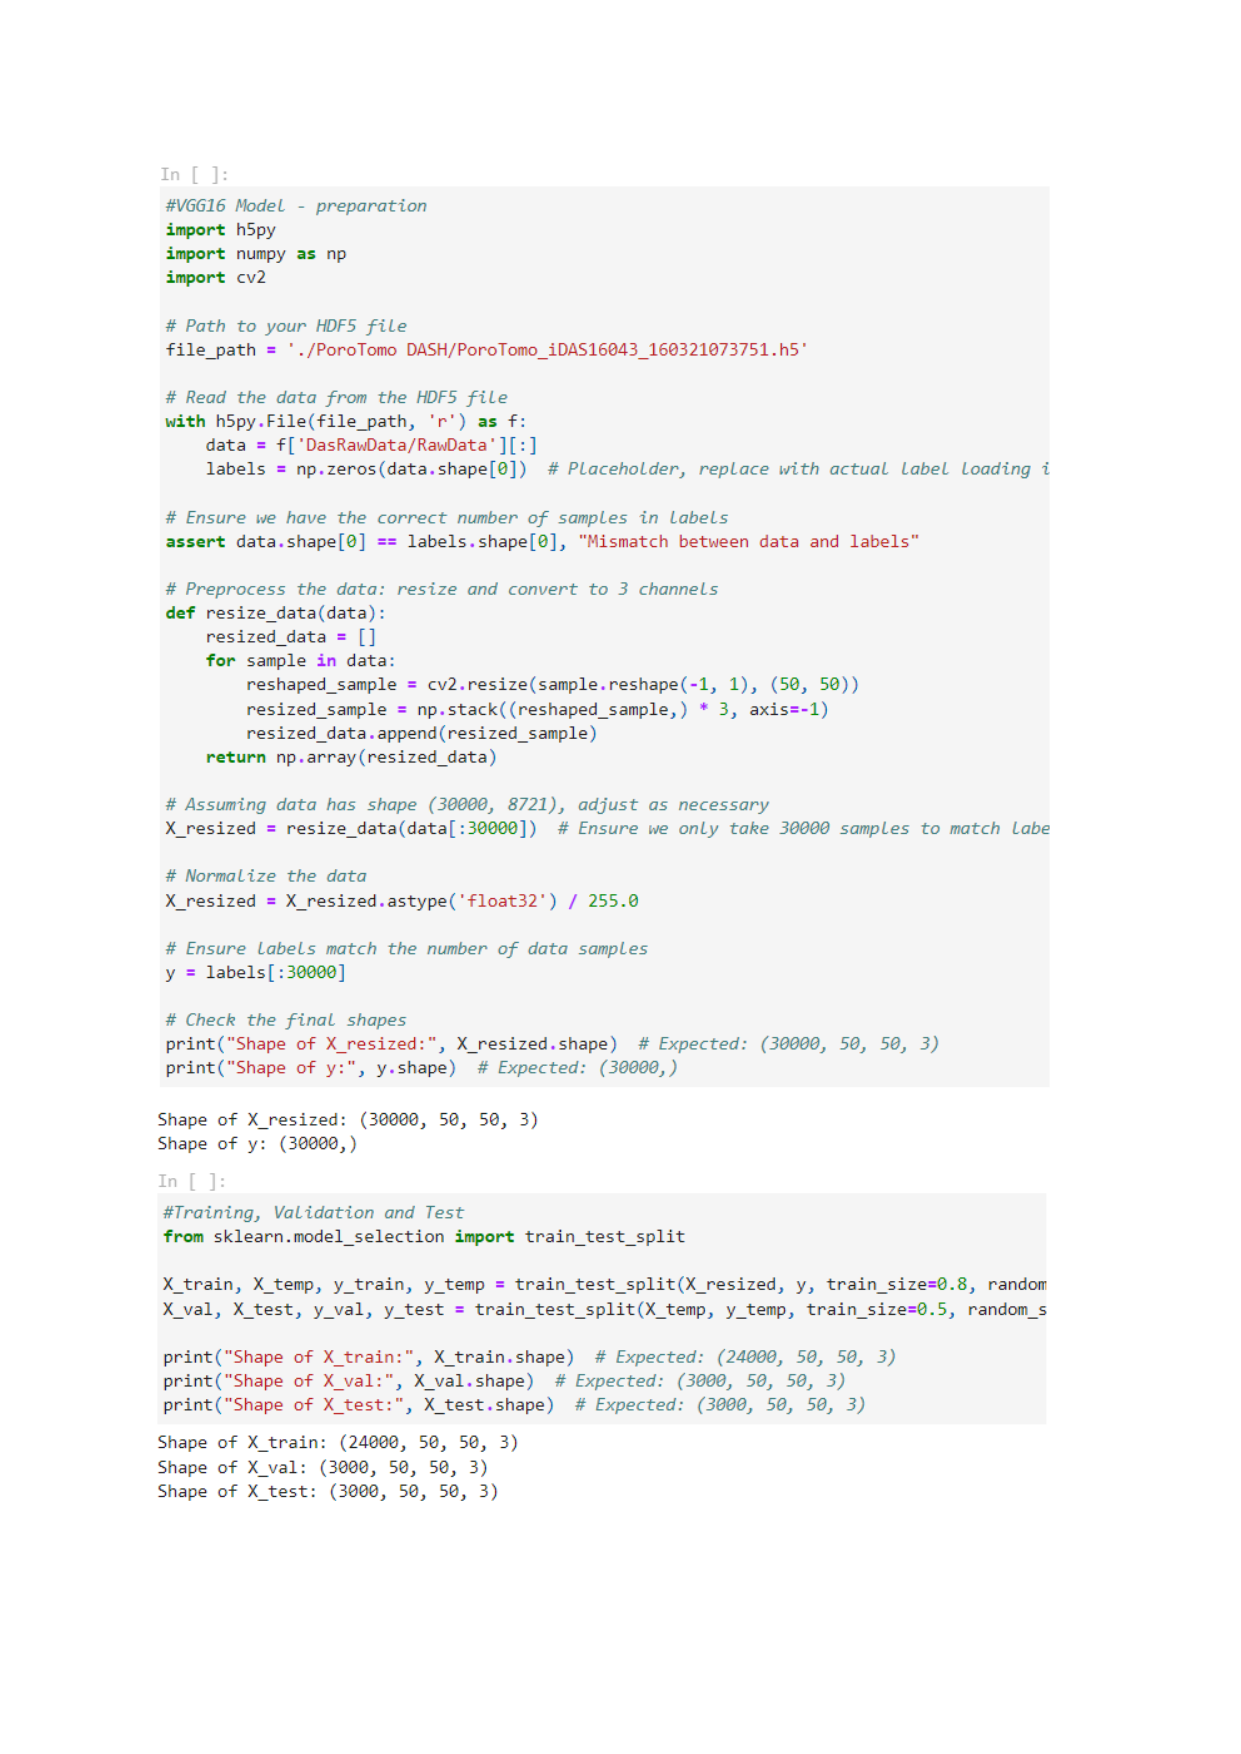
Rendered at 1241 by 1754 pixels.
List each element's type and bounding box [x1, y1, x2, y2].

picture [150, 150, 1065, 1096]
picture [150, 1109, 1059, 1506]
